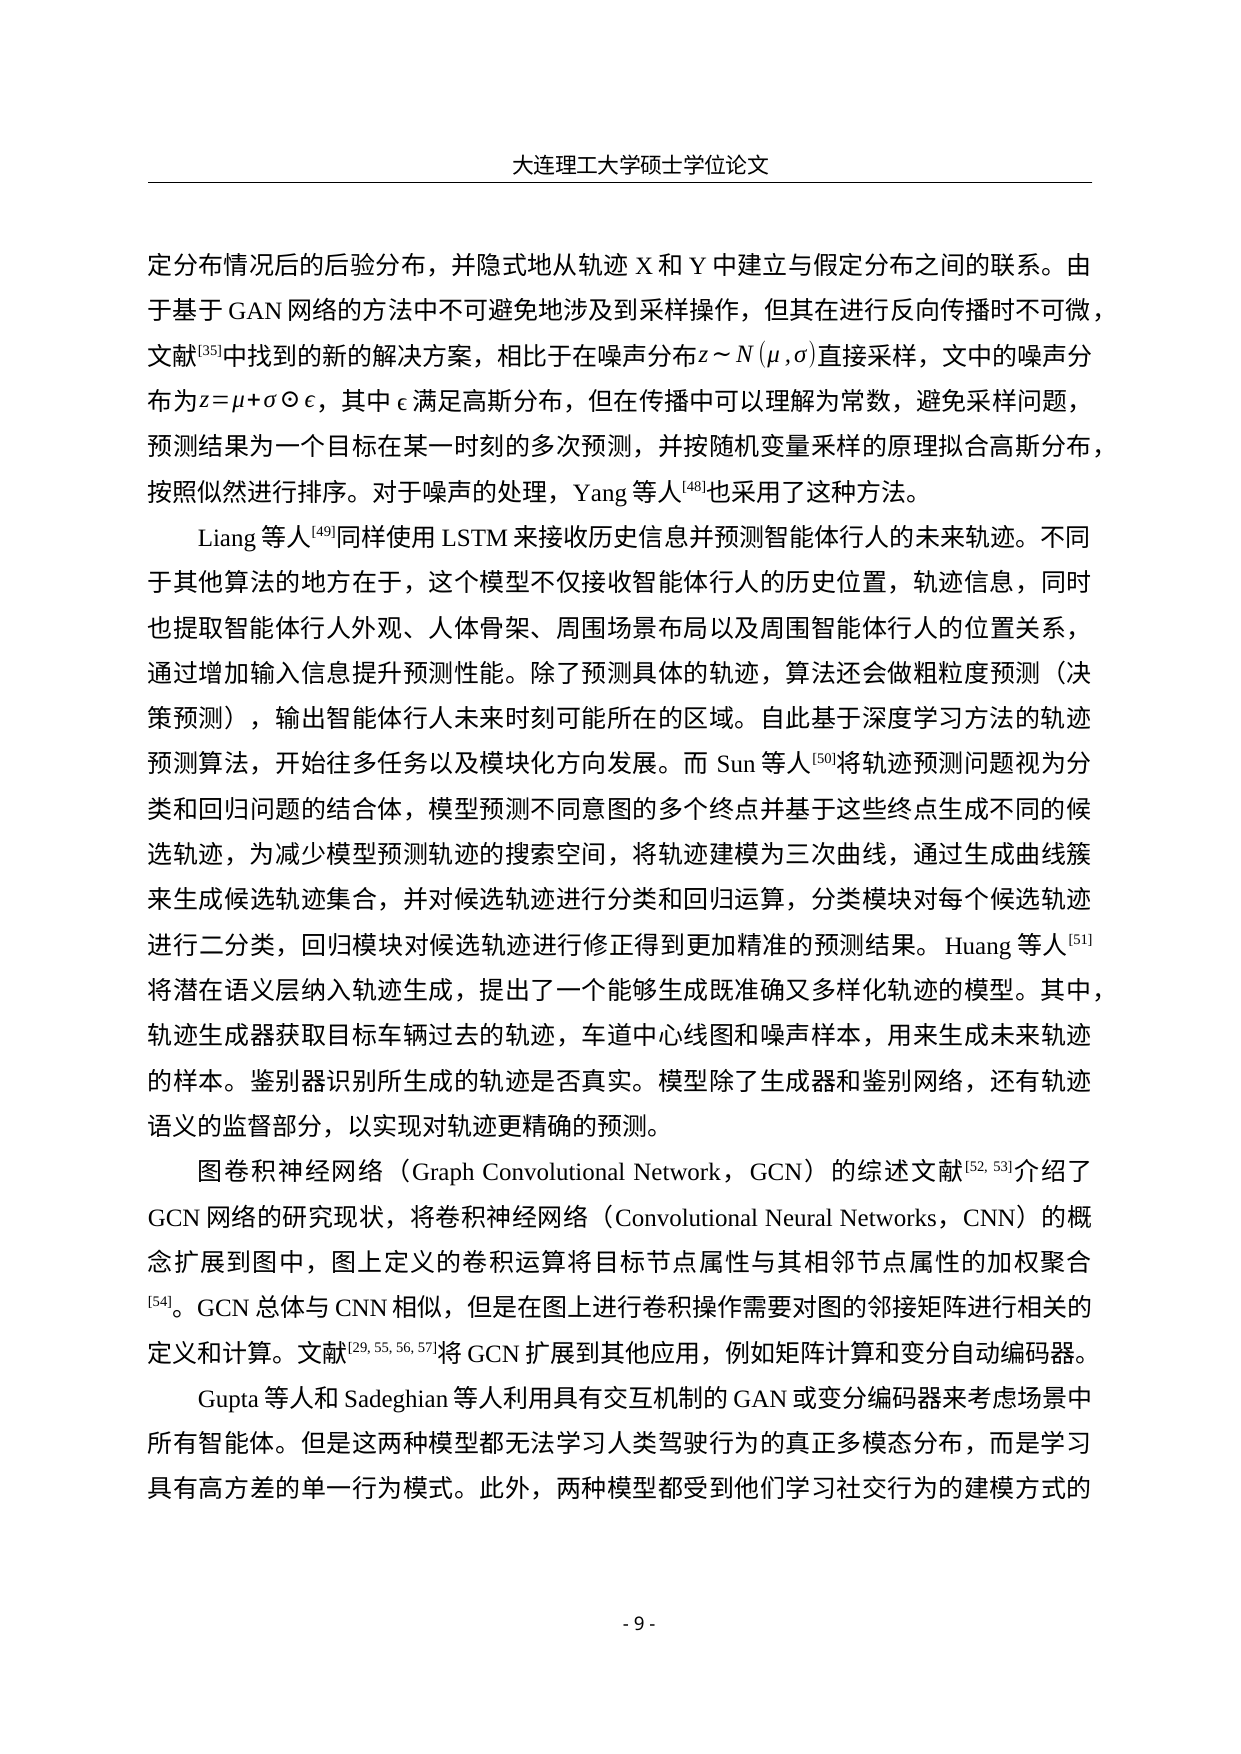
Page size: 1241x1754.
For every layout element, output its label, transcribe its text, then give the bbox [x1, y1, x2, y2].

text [148, 246, 1092, 508]
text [148, 1378, 1092, 1505]
text 图卷积神经网络（Graph Convolutional Network，GCN）的综述文献[52, 53]介绍了GCN网络的研究现状，将卷积神经网络（Convolutional Neural Networks，CNN）的概念扩展到图中，图上定义的卷积运算将目标节点属性与其相邻节点属性的加权聚合[54]。GCN总体与CNN相似，但是在图上进行卷积操作需要对图的邻接矩阵进行相关的定义和计算。文献[29, 55, 56, 57]将GCN扩展到其他应用，例如矩阵计算和变分自动编码器。 [148, 1152, 1092, 1369]
text Liang等人[49]同样使用LSTM来接收历史信息并预测智能体行人的未来轨迹。不同于其他算法的地方在于，这个模型不仅接收智能体行人的历史位置，轨迹信息，同时也提取智能体行人外观、人体骨架、周围场景布局以及周围智能体行人的位置关系，通过增加输入信息提升预测性能。除了预测具体的轨迹，算法还会做粗粒度预测（决策预测），输出智能体行人未来时刻可能所在的区域。自此基于深度学习方法的轨迹预测算法，开始往多任务以及模块化方向发展。而Sun等人[50]将轨迹预测问题视为分类和回归问题的结合体，模型预测不同意图的多个终点并基于这些终点生成不同的候选轨迹，为减少模型预测轨迹的搜索空间，将轨迹建模为三次曲线，通过生成曲线簇来生成候选轨迹集合，并对候选轨迹进行分类和回归运算，分类模块对每个候选轨迹进行二分类，回归模块对候选轨迹进行修正得到更加精准的预测结果。Huang等人[51]将潜在语义层纳入轨迹生成，提出了一个能够生成既准确又多样化轨迹的模型。其中，轨迹生成器获取目标车辆过去的轨迹，车道中心线图和噪声样本，用来生成未来轨迹的样本。鉴别器识别所生成的轨迹是否真实。模型除了生成器和鉴别网络，还有轨迹语义的监督部分，以实现对轨迹更精确的预测。 [148, 517, 1092, 1143]
